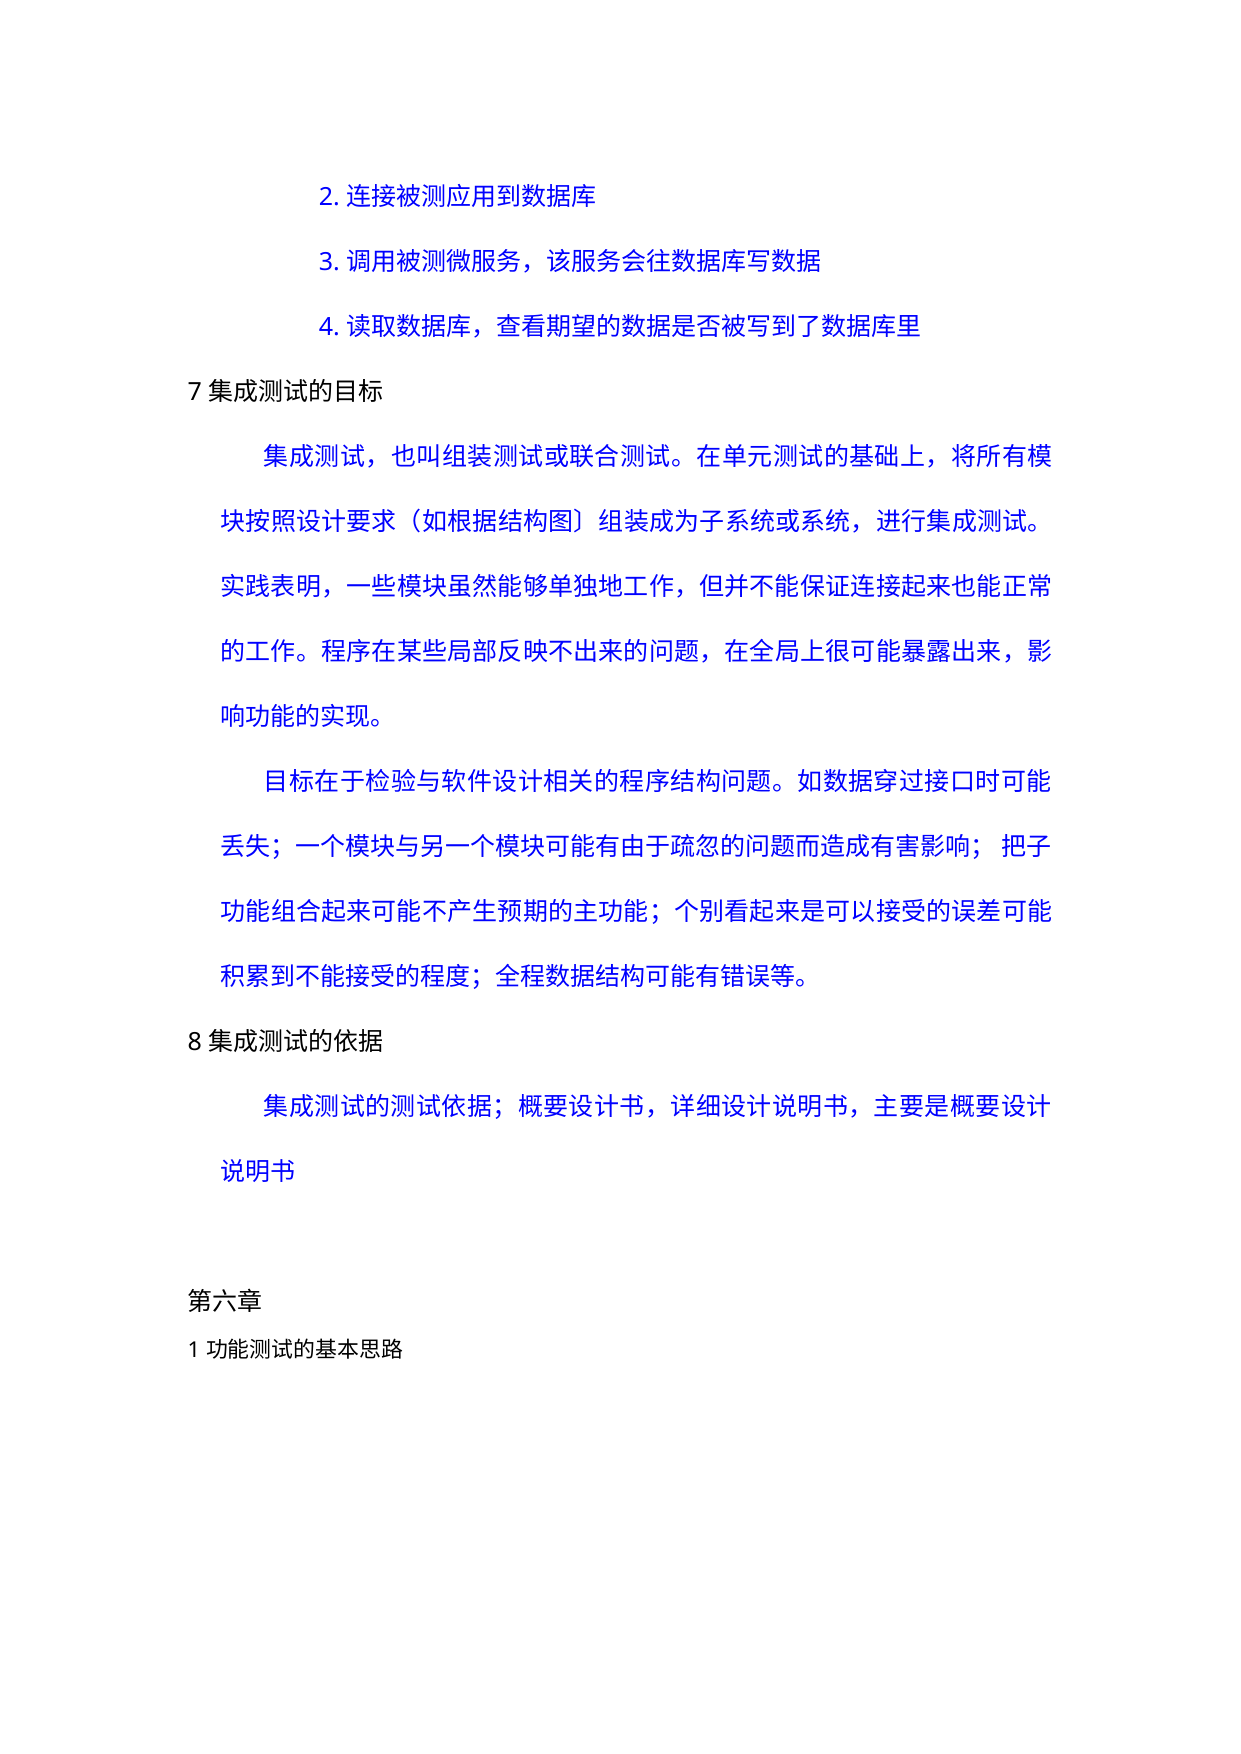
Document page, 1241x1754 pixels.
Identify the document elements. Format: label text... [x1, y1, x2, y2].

text 1 功能测试的基本思路 [187, 1332, 1053, 1364]
text 8 集成测试的依据 [187, 1007, 1053, 1072]
list 调用被测微服务，该服务会往数据库写数据 [275, 227, 1053, 292]
text 集成测试的测试依据；概要设计书，详细设计说明书，主要是概要设计说明书 [220, 1072, 1053, 1202]
list 连接被测应用到数据库 [275, 162, 1053, 227]
list 读取数据库，查看期望的数据是否被写到了数据库里 [275, 292, 1053, 357]
text 第六章 [187, 1267, 1053, 1332]
text 目标在于检验与软件设计相关的程序结构问题。如数据穿过接口时可能丢失；一个模块与另一个模块可能有由于疏忽的问题而造成有害影响； 把子功能组合起来可能不产生预期的主功能；个别看起来是可以接受的误差可能积累到不能接受的程度；全程数据结构可能有错误等。 [220, 747, 1053, 1007]
text 集成测试，也叫组装测试或联合测试。在单元测试的基础上，将所有模块按照设计要求（如根据结构图〕组装成为子系统或系统，进行集成测试。实践表明，一些模块虽然能够单独地工作，但并不能保证连接起来也能正常的工作。程序在某些局部反映不出来的问题，在全局上很可能暴露出来，影响功能的实现。 [220, 422, 1053, 747]
text 7 集成测试的目标 [187, 357, 1053, 422]
